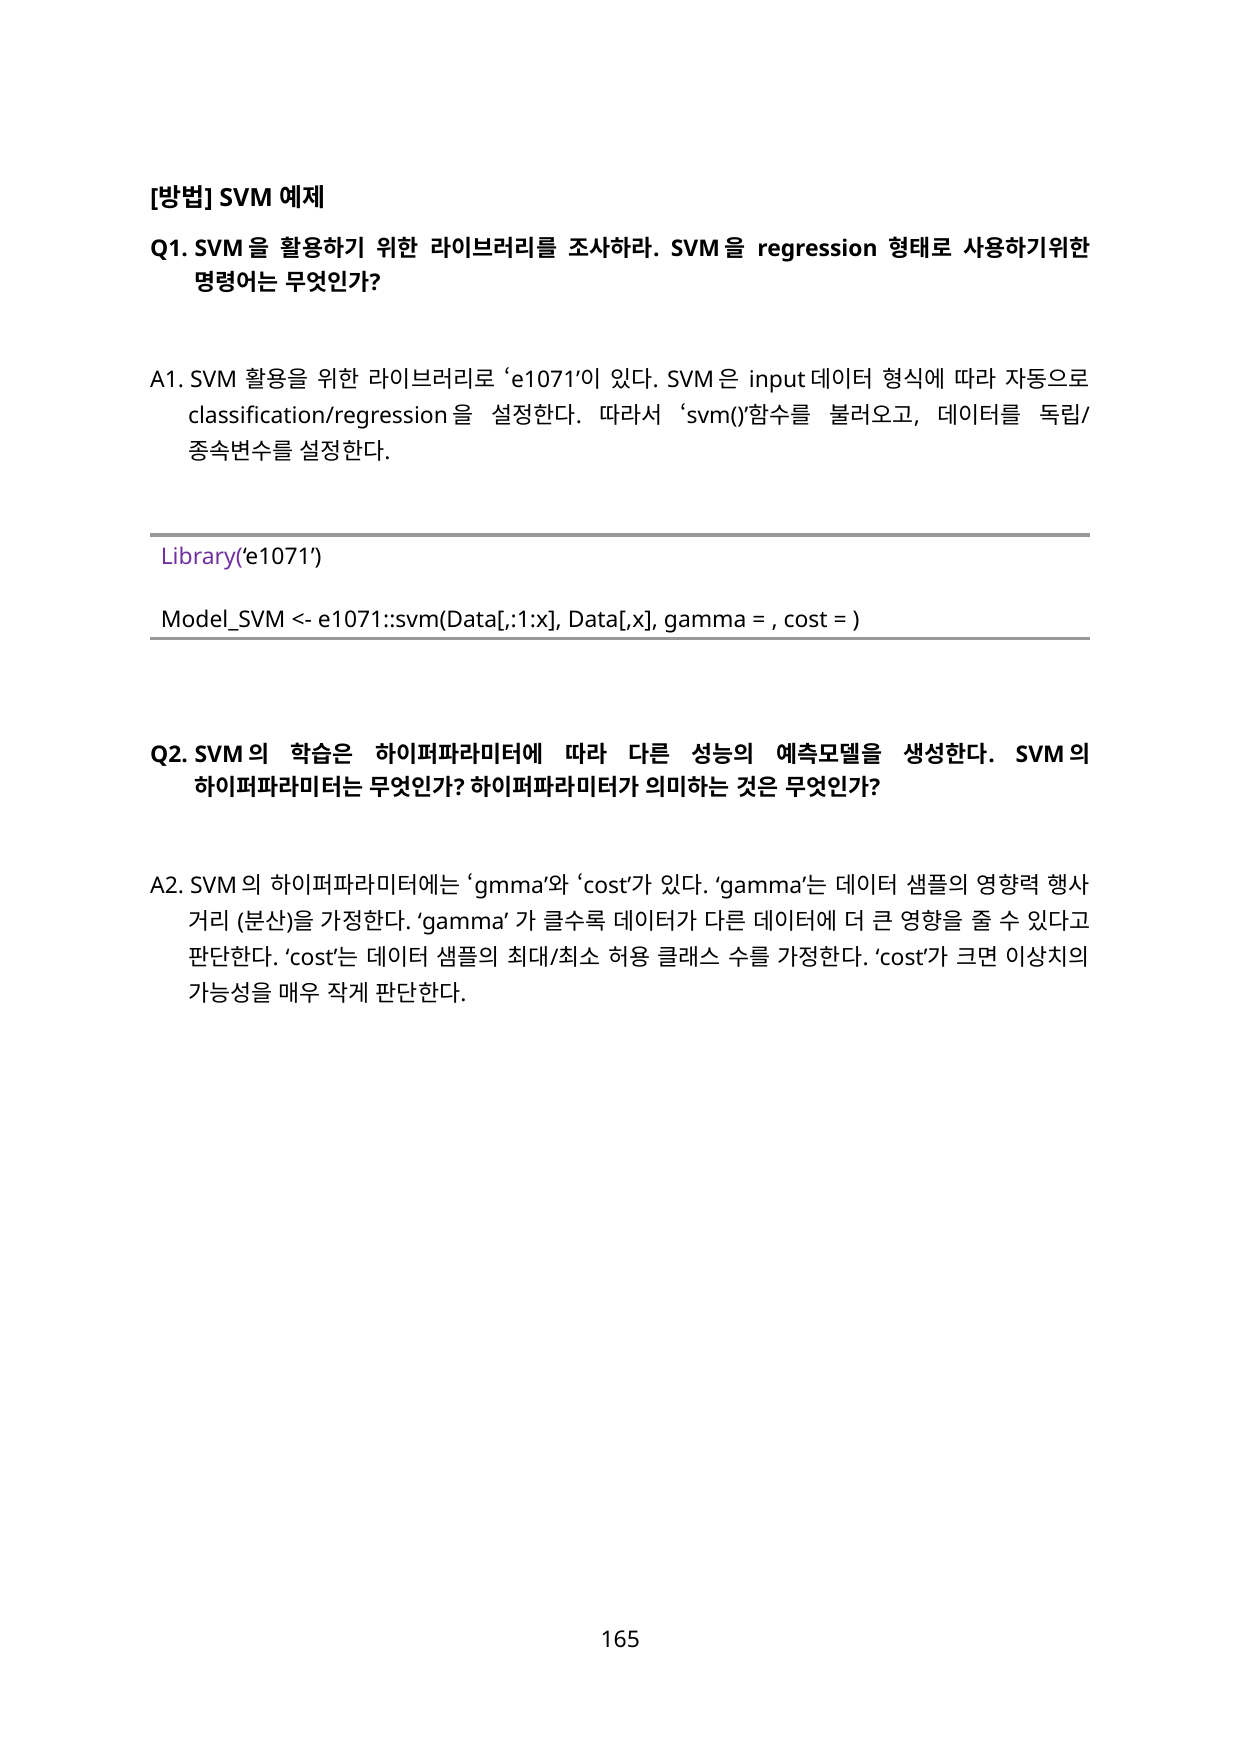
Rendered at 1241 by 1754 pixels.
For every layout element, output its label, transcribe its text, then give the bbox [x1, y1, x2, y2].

subtitle [방법] SVM 예제 [150, 177, 1090, 213]
list SVM을 활용하기 위한 라이브러리를 조사하라. SVM을 regression 형태로 사용하기위한 명령어는 무엇인가? [150, 230, 1090, 297]
text SVM의 학습은 하이퍼파라미터에 따라 다른 성능의 예측모델을 생성한다. SVM의 하이퍼파라미터는 무엇인가? 하이퍼파라미터가 의미하는 것은 무엇인가? [150, 736, 1090, 803]
list SVM의 하이퍼파라미터에는 ‘gmma’와 ‘cost’가 있다. ‘gamma’는 데이터 샘플의 영향력 행사 거리 (분산)을 가정한다. ‘gamma’ 가 클수록 데이터가 다른 데이터에 더 큰 영향을 줄 수 있다고 판단한다. ‘cost’는 데이터 샘플의 최대/최소 허용 클래스 수를 가정한다. ‘cost’가 크면 이상치의 가능성을 매우 작게 판단한다. [150, 867, 1090, 1008]
list SVM 활용을 위한 라이브러리로 ‘e1071’이 있다. SVM은 input데이터 형식에 따라 자동으로 classification/regression을 설정한다. 따라서 ‘svm()’함수를 불러오고, 데이터를 독립/종속변수를 설정한다. [150, 361, 1090, 467]
table_header Library(‘e1071’) Model_SVM <- e1071::svm(Data[,:1:x], Data[,x], gamma = , cost = ) [150, 537, 1090, 637]
